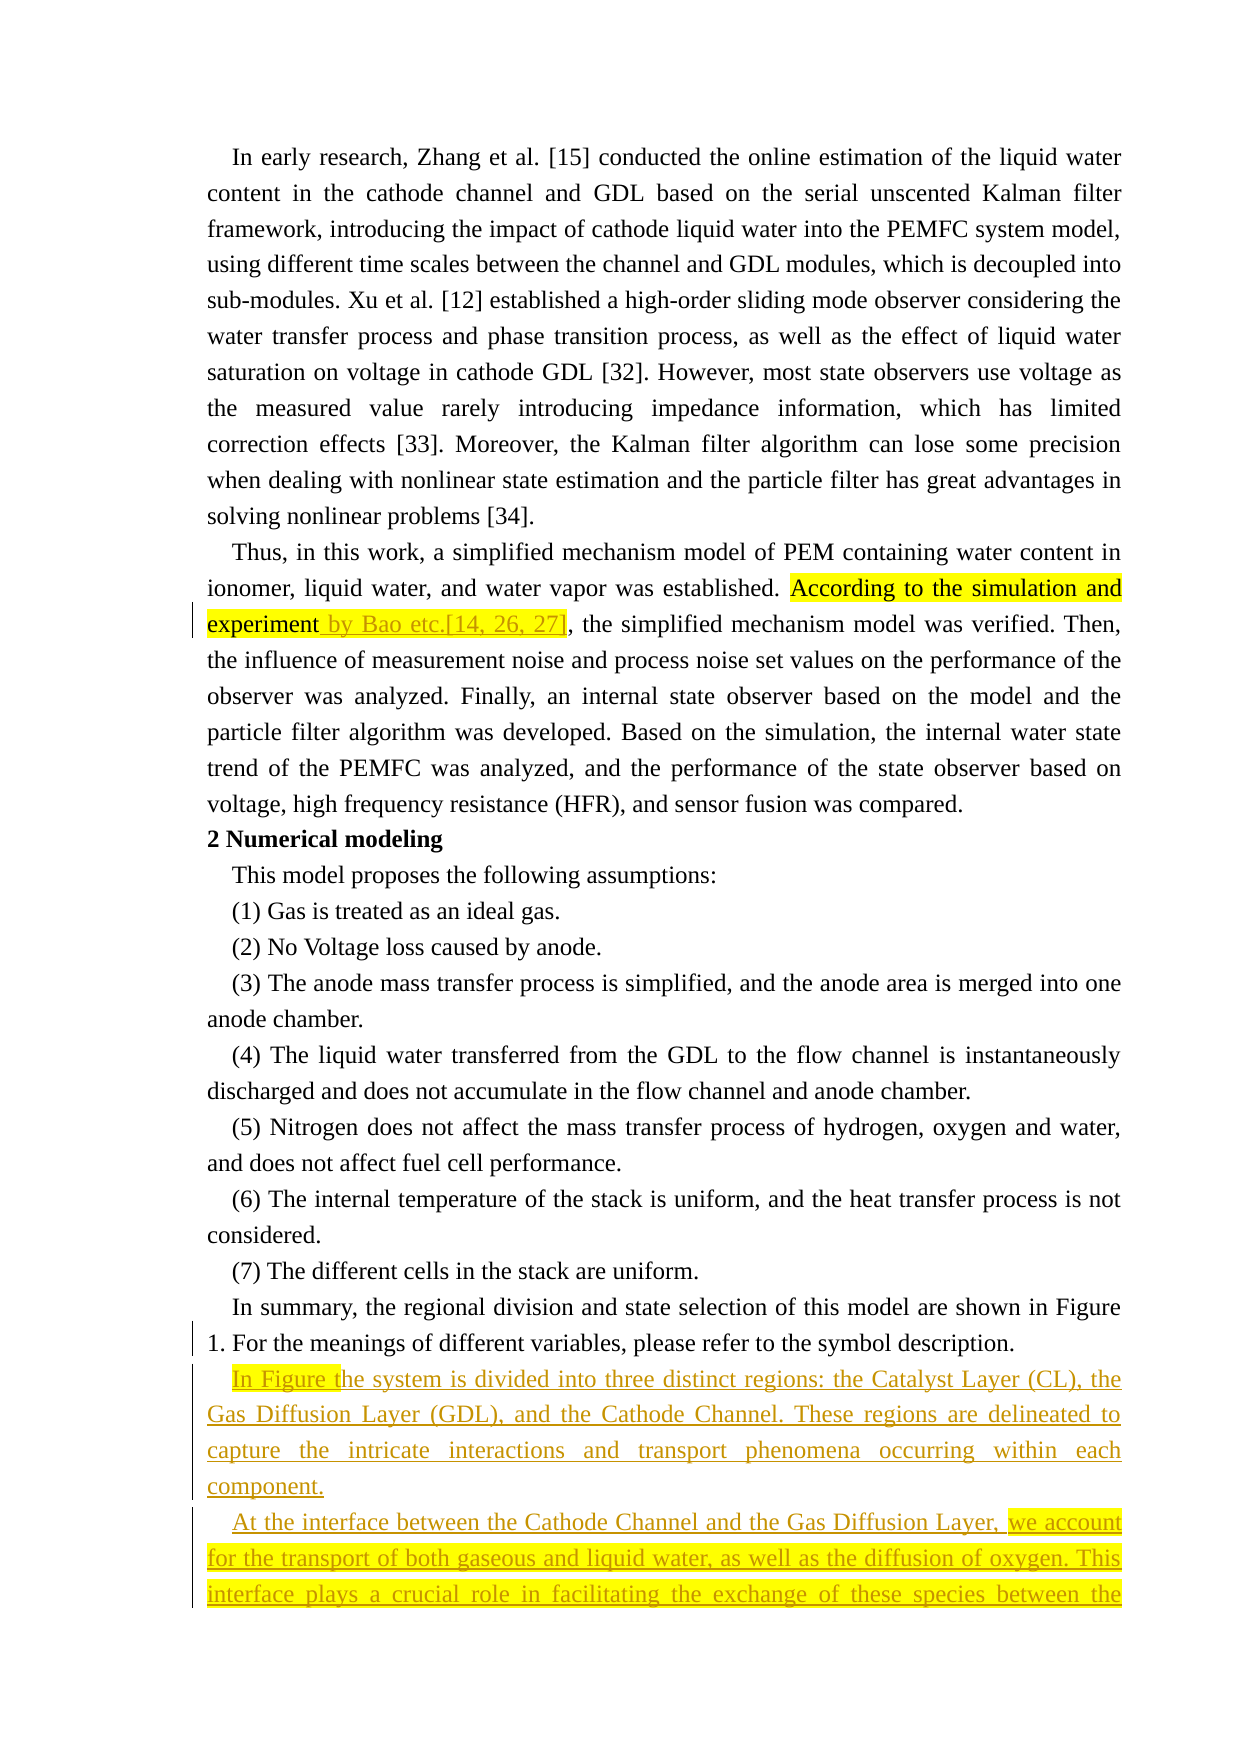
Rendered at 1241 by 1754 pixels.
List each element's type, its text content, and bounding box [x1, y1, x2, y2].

text (2) No Voltage loss caused by anode. [207, 932, 1122, 961]
text (3) The anode mass transfer process is simplified, and the anode area is merged into one anode chamber. [207, 968, 1122, 1033]
subtitle Numerical modeling [207, 824, 1122, 853]
text (4) The liquid water transferred from the GDL to the flow channel is instantaneously discharged and does not accumulate in the flow channel and anode chamber. [207, 1040, 1122, 1105]
text Thus, in this work, a simplified mechanism model of PEM containing water content in ionomer, liquid water, and water vapor was established. According to the simulation and experiment, the simplified mechanism model was verified. Then, the influence of measurement noise and process noise set values on the performance of the observer was analyzed. Finally, an internal state observer based on the model and the particle filter algorithm was developed. Based on the simulation, the internal water state trend of the PEMFC was analyzed, and the performance of the state observer based on voltage, high frequency resistance (HFR), and sensor fusion was compared. [207, 537, 1122, 817]
text (1) Gas is treated as an ideal gas. [207, 896, 1122, 925]
text In summary, the regional division and state selection of this model are shown in Figure 1. For the meanings of different variables, please refer to the symbol description. [207, 1292, 1122, 1356]
text (5) Nitrogen does not affect the mass transfer process of hydrogen, oxygen and water, and does not affect fuel cell performance. [207, 1112, 1122, 1177]
text This model proposes the following assumptions: [207, 861, 1122, 889]
text (7) The different cells in the stack are uniform. [207, 1256, 1122, 1284]
text (用被动) [207, 1507, 1122, 1543]
text (6) The internal temperature of the stack is uniform, and the heat transfer process is not considered. [207, 1184, 1122, 1249]
text In early research, Zhang et al. [15] conducted the online estimation of the liquid water content in the cathode channel and GDL based on the serial unscented Kalman filter framework, introducing the impact of cathode liquid water into the PEMFC system model, using different time scales between the channel and GDL modules, which is decoupled into sub-modules. Xu et al. [12] established a high-order sliding mode observer considering the water transfer process and phase transition process, as well as the effect of liquid water saturation on voltage in cathode GDL [32]. However, most state observers use voltage as the measured value rarely introducing impedance information, which has limited correction effects [33]. Moreover, the Kalman filter algorithm can lose some precision when dealing with nonlinear state estimation and the particle filter has great advantages in solving nonlinear problems [34]. [207, 142, 1122, 530]
